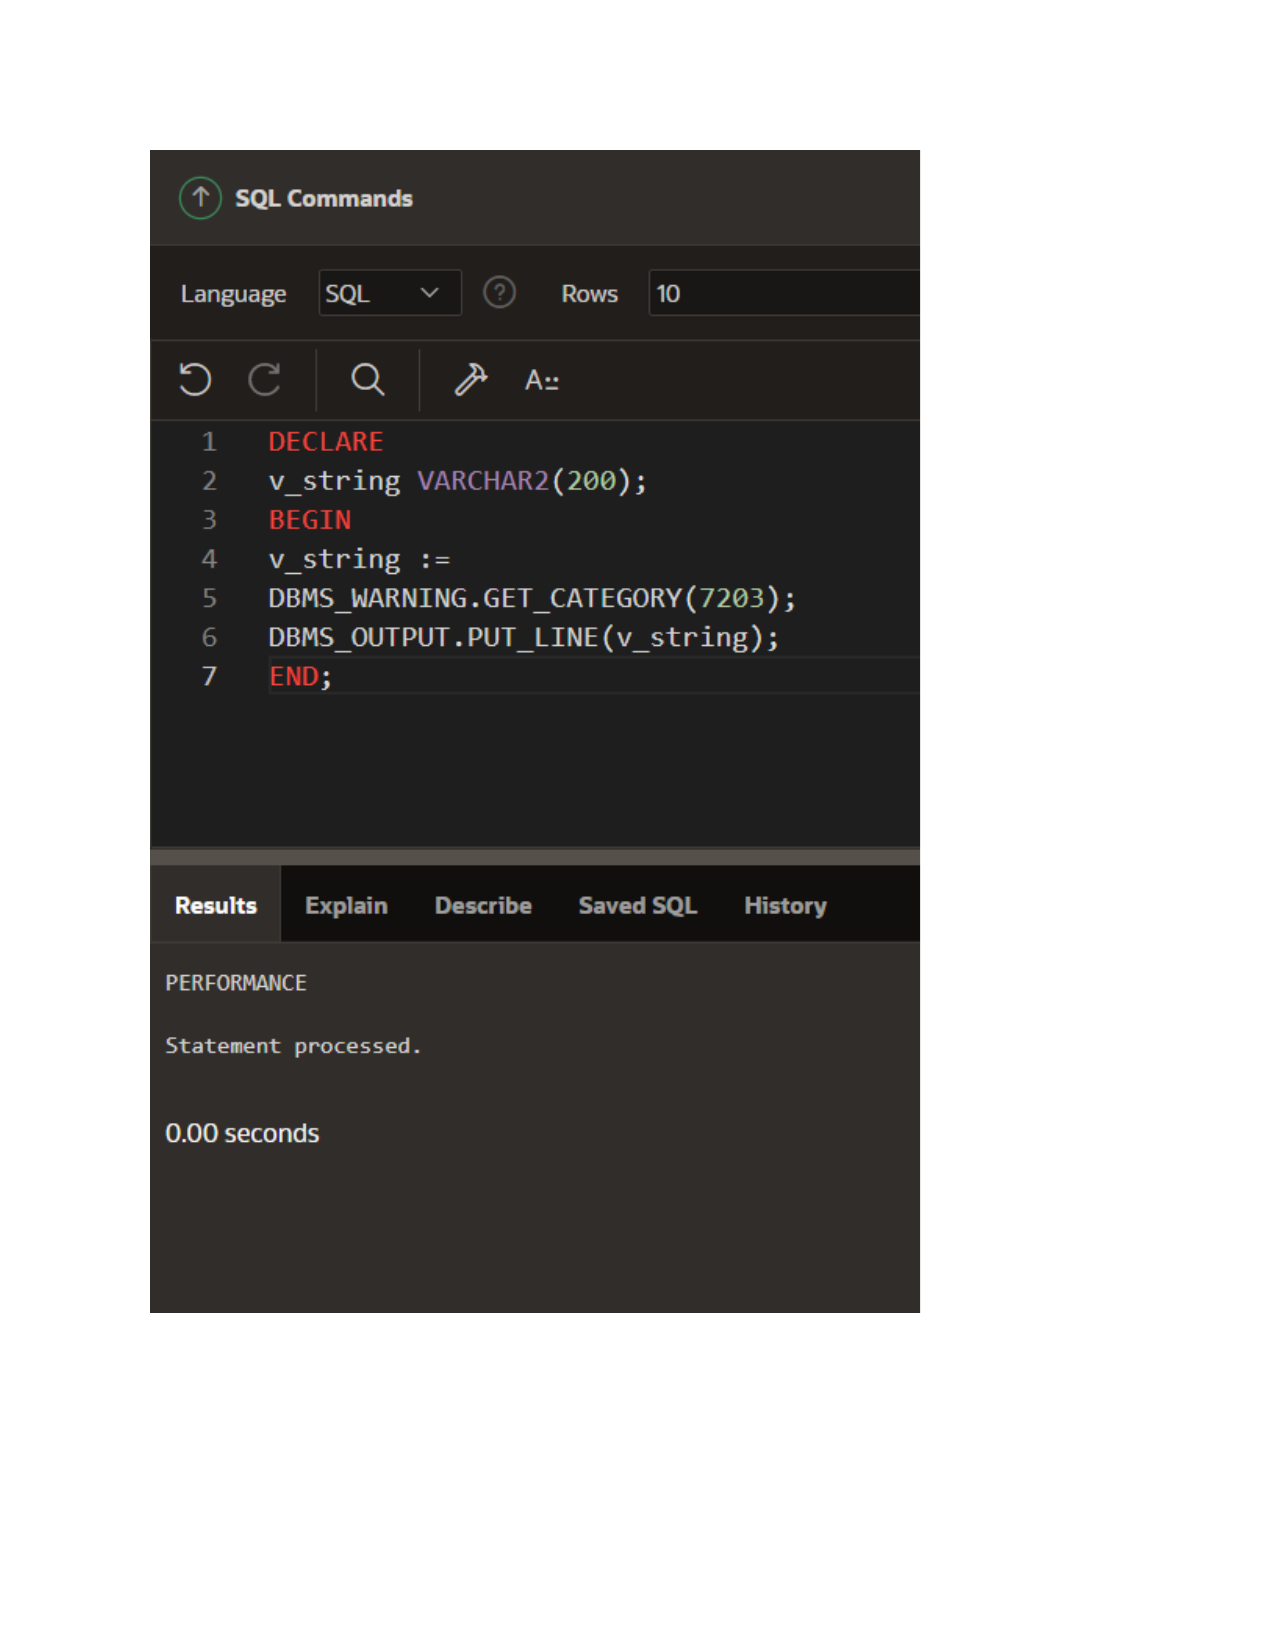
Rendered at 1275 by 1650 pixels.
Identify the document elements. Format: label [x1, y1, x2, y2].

picture [150, 150, 921, 1313]
